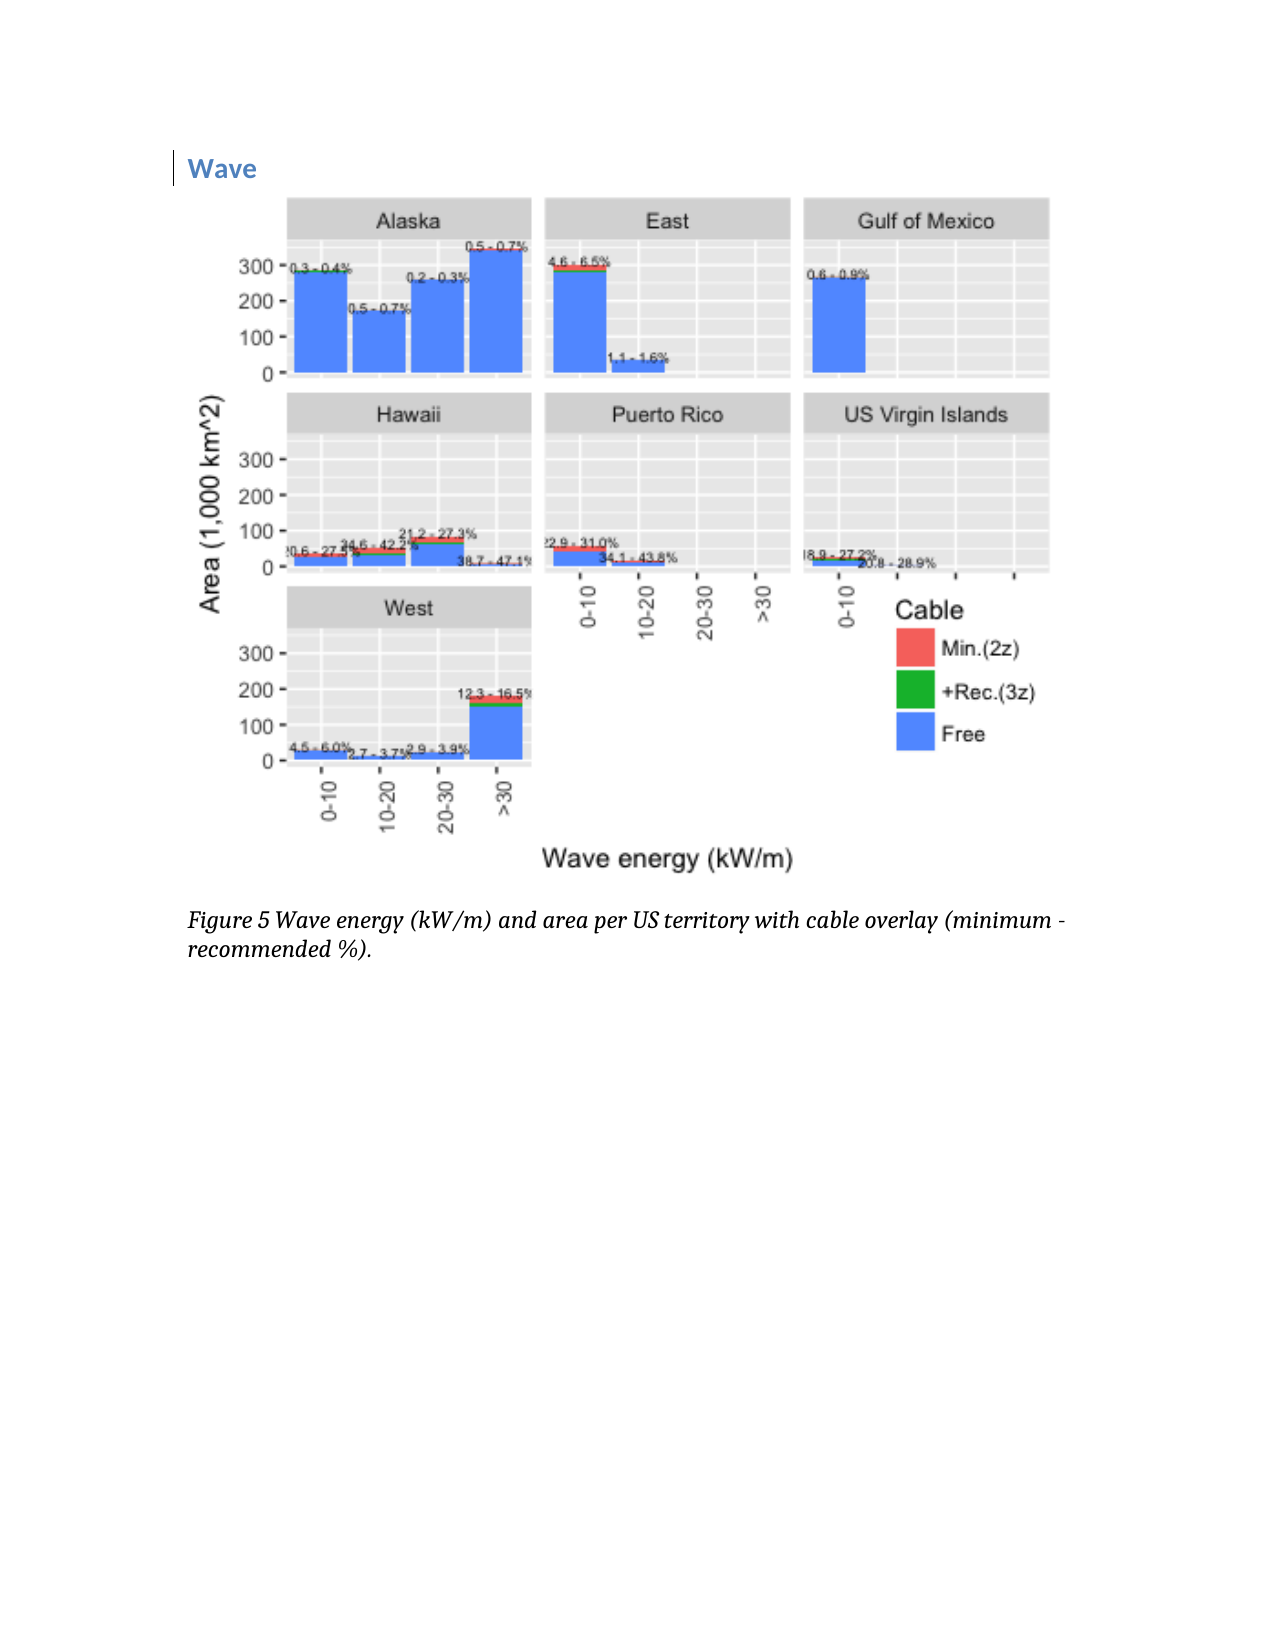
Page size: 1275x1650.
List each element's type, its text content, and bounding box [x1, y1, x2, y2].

picture [187, 185, 1063, 886]
subtitle Wave [187, 150, 1087, 186]
text Figure 5 Wave energy (kW/m) and area per US territory with cable overlay (minimum - recommended %). [187, 906, 1087, 964]
